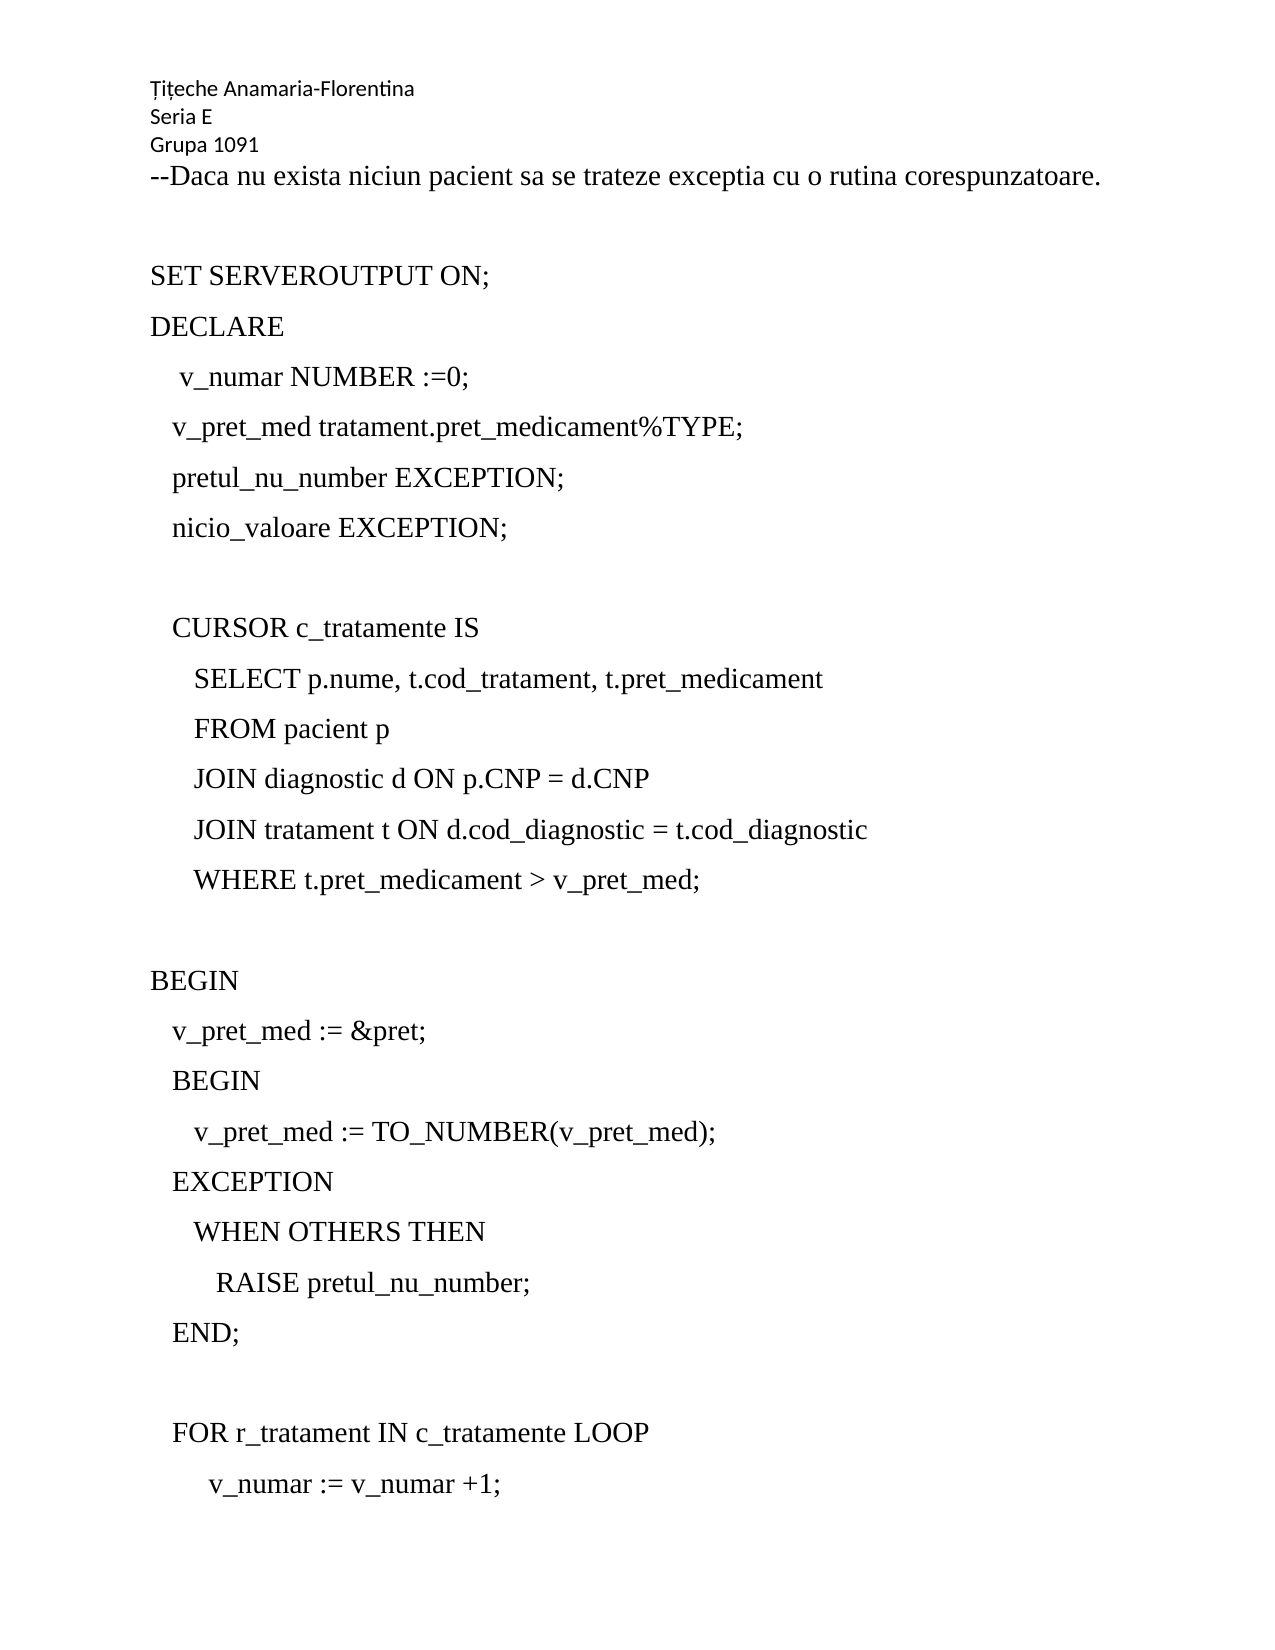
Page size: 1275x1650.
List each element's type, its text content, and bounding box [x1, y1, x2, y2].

text BEGIN [150, 1063, 1125, 1097]
text WHEN OTHERS THEN [150, 1214, 1125, 1248]
text EXCEPTION [150, 1164, 1125, 1198]
text SELECT p.nume, t.cod_tratament, t.pret_medicament [150, 661, 1125, 694]
text JOIN tratament t ON d.cod_diagnostic = t.cod_diagnostic [150, 812, 1125, 845]
text RAISE pretul_nu_number; [150, 1265, 1125, 1298]
text nicio_valoare EXCEPTION; [150, 510, 1125, 543]
text CURSOR c_tratamente IS [150, 611, 1125, 644]
text FOR r_tratament IN c_tratamente LOOP [150, 1416, 1125, 1449]
text FROM pacient p [150, 711, 1125, 745]
text v_pret_med := &pret; [150, 1013, 1125, 1047]
text v_pret_med tratament.pret_medicament%TYPE; [150, 409, 1125, 443]
text v_numar NUMBER :=0; [150, 359, 1125, 393]
text pretul_nu_number EXCEPTION; [150, 460, 1125, 493]
text END; [150, 1315, 1125, 1348]
text v_numar := v_numar +1; [150, 1466, 1125, 1499]
text v_pret_med := TO_NUMBER(v_pret_med); [150, 1114, 1125, 1147]
text BEGIN [150, 963, 1125, 996]
text DECLARE [150, 309, 1125, 342]
text --Daca nu exista niciun pacient sa se trateze exceptia cu o rutina corespunzatoare. [150, 158, 1125, 191]
text JOIN diagnostic d ON p.CNP = d.CNP [150, 762, 1125, 795]
text SET SERVEROUTPUT ON; [150, 258, 1125, 292]
text WHERE t.pret_medicament > v_pret_med; [150, 862, 1125, 896]
